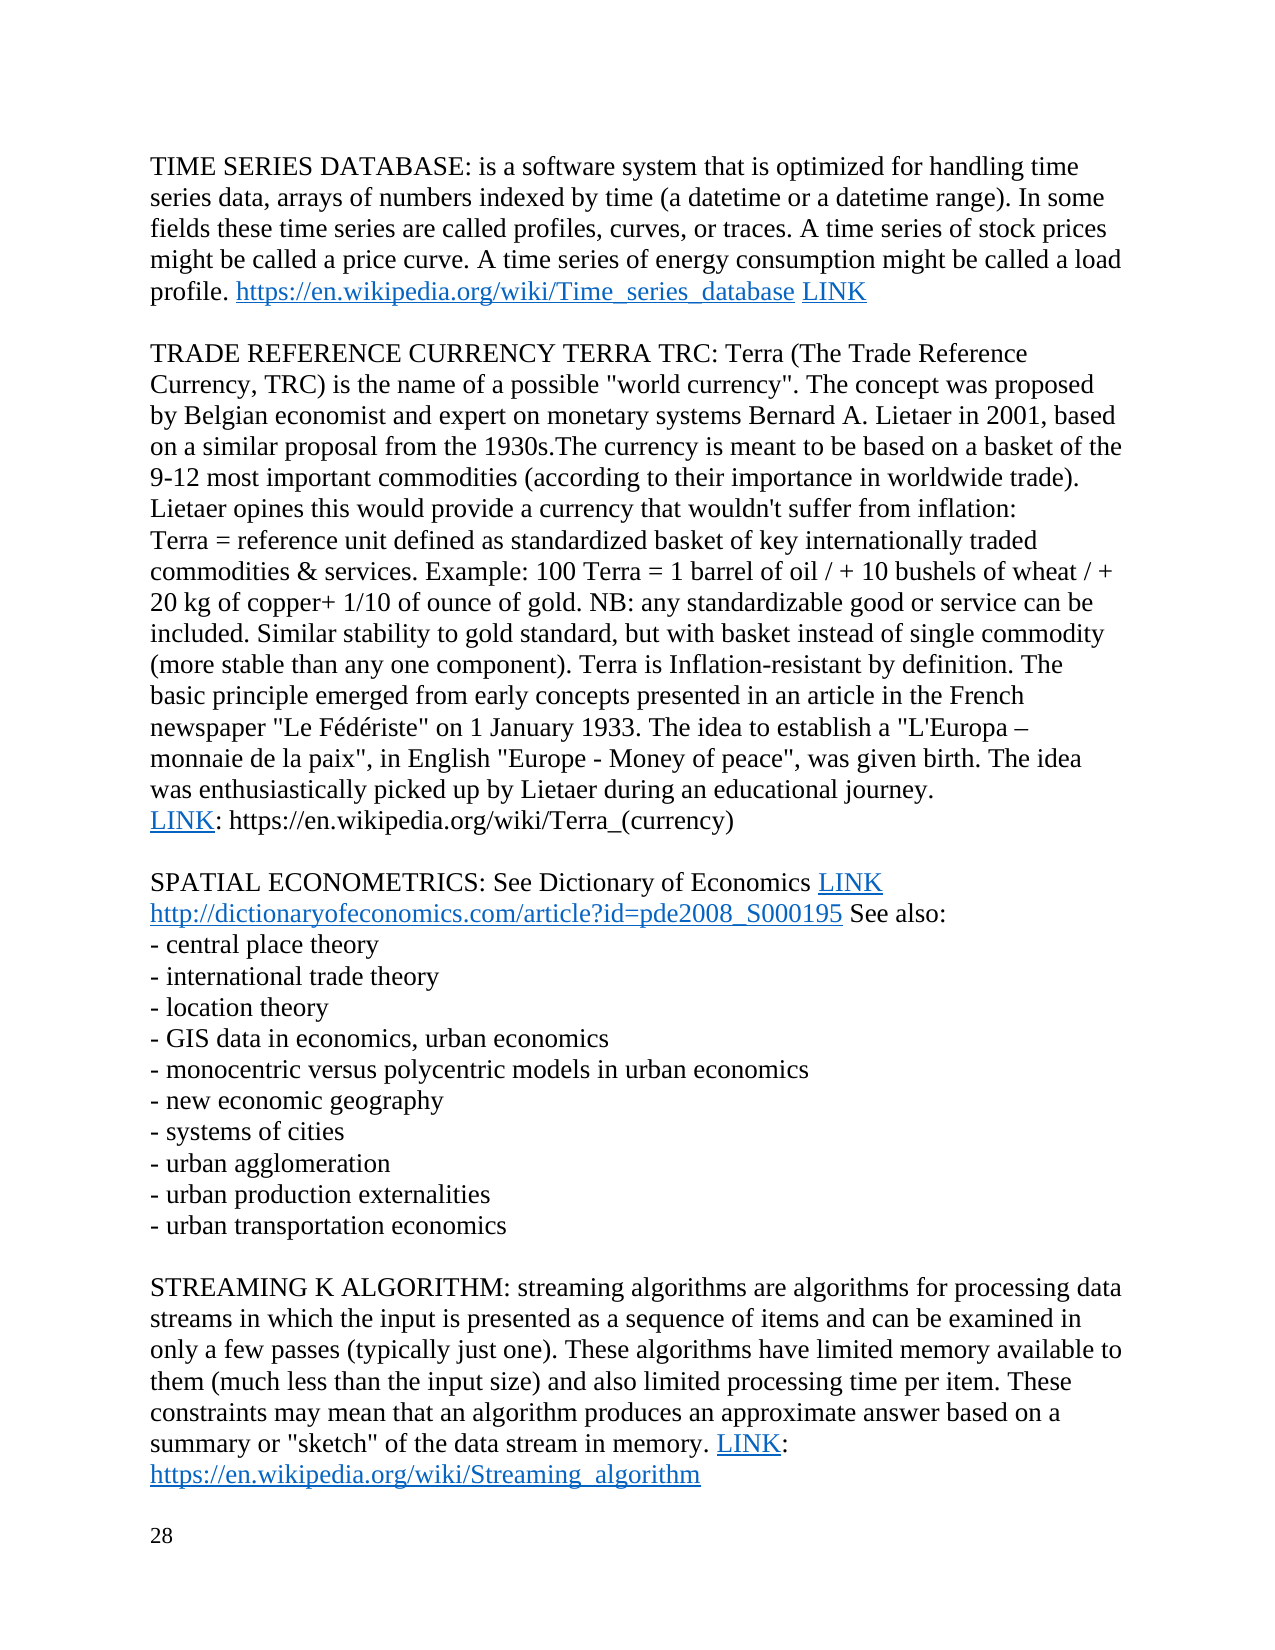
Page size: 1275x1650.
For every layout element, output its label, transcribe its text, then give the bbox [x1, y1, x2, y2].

text - urban agglomeration [150, 1147, 1125, 1178]
text - monocentric versus polycentric models in urban economics [150, 1053, 1125, 1084]
text - systems of cities [150, 1116, 1125, 1147]
text SPATIAL ECONOMETRICS: See Dictionary of Economics LINK [150, 866, 1125, 897]
text TIME SERIES DATABASE: is a software system that is optimized for handling time series data, arrays of numbers indexed by time (a datetime or a datetime range). In some fields these time series are called profiles, curves, or traces. A time series of stock prices might be called a price curve. A time series of energy consumption might be called a load profile. https://en.wikipedia.org/wiki/Time_series_database LINK [150, 150, 1125, 306]
text Terra = reference unit defined as standardized basket of key internationally traded commodities & services. Example: 100 Terra = 1 barrel of oil / + 10 bushels of wheat / + 20 kg of copper+ 1/10 of ounce of gold. NB: any standardizable good or service can be included. Similar stability to gold standard, but with basket instead of single commodity (more stable than any one component). Terra is Inflation-resistant by definition. The basic principle emerged from early concepts presented in an article in the French newspaper "Le Fédériste" on 1 January 1933. The idea to establish a "L'Europa – monnaie de la paix", in English "Europe - Money of peace", was given birth. The idea was enthusiastically picked up by Lietaer during an educational journey. [150, 524, 1125, 804]
text STREAMING K ALGORITHM: streaming algorithms are algorithms for processing data streams in which the input is presented as a sequence of items and can be examined in only a few passes (typically just one). These algorithms have limited memory available to them (much less than the input size) and also limited processing time per item. These constraints may mean that an algorithm produces an approximate answer based on a summary or "sketch" of the data stream in memory. LINK: https://en.wikipedia.org/wiki/Streaming_algorithm [150, 1271, 1125, 1489]
text TRADE REFERENCE CURRENCY TERRA TRC: Terra (The Trade Reference Currency, TRC) is the name of a possible "world currency". The concept was proposed by Belgian economist and expert on monetary systems Bernard A. Lietaer in 2001, based on a similar proposal from the 1930s.The currency is meant to be based on a basket of the 9-12 most important commodities (according to their importance in worldwide trade). Lietaer opines this would provide a currency that wouldn't suffer from inflation: [150, 337, 1125, 524]
text - new economic geography [150, 1084, 1125, 1116]
text - central place theory [150, 929, 1125, 960]
text - GIS data in economics, urban economics [150, 1022, 1125, 1053]
text - location theory [150, 991, 1125, 1022]
text - international trade theory [150, 960, 1125, 991]
text LINK: https://en.wikipedia.org/wiki/Terra_(currency) [150, 804, 1125, 835]
text http://dictionaryofeconomics.com/article?id=pde2008_S000195 See also: [150, 897, 1125, 929]
text - urban transportation economics [150, 1209, 1125, 1240]
text - urban production externalities [150, 1178, 1125, 1209]
